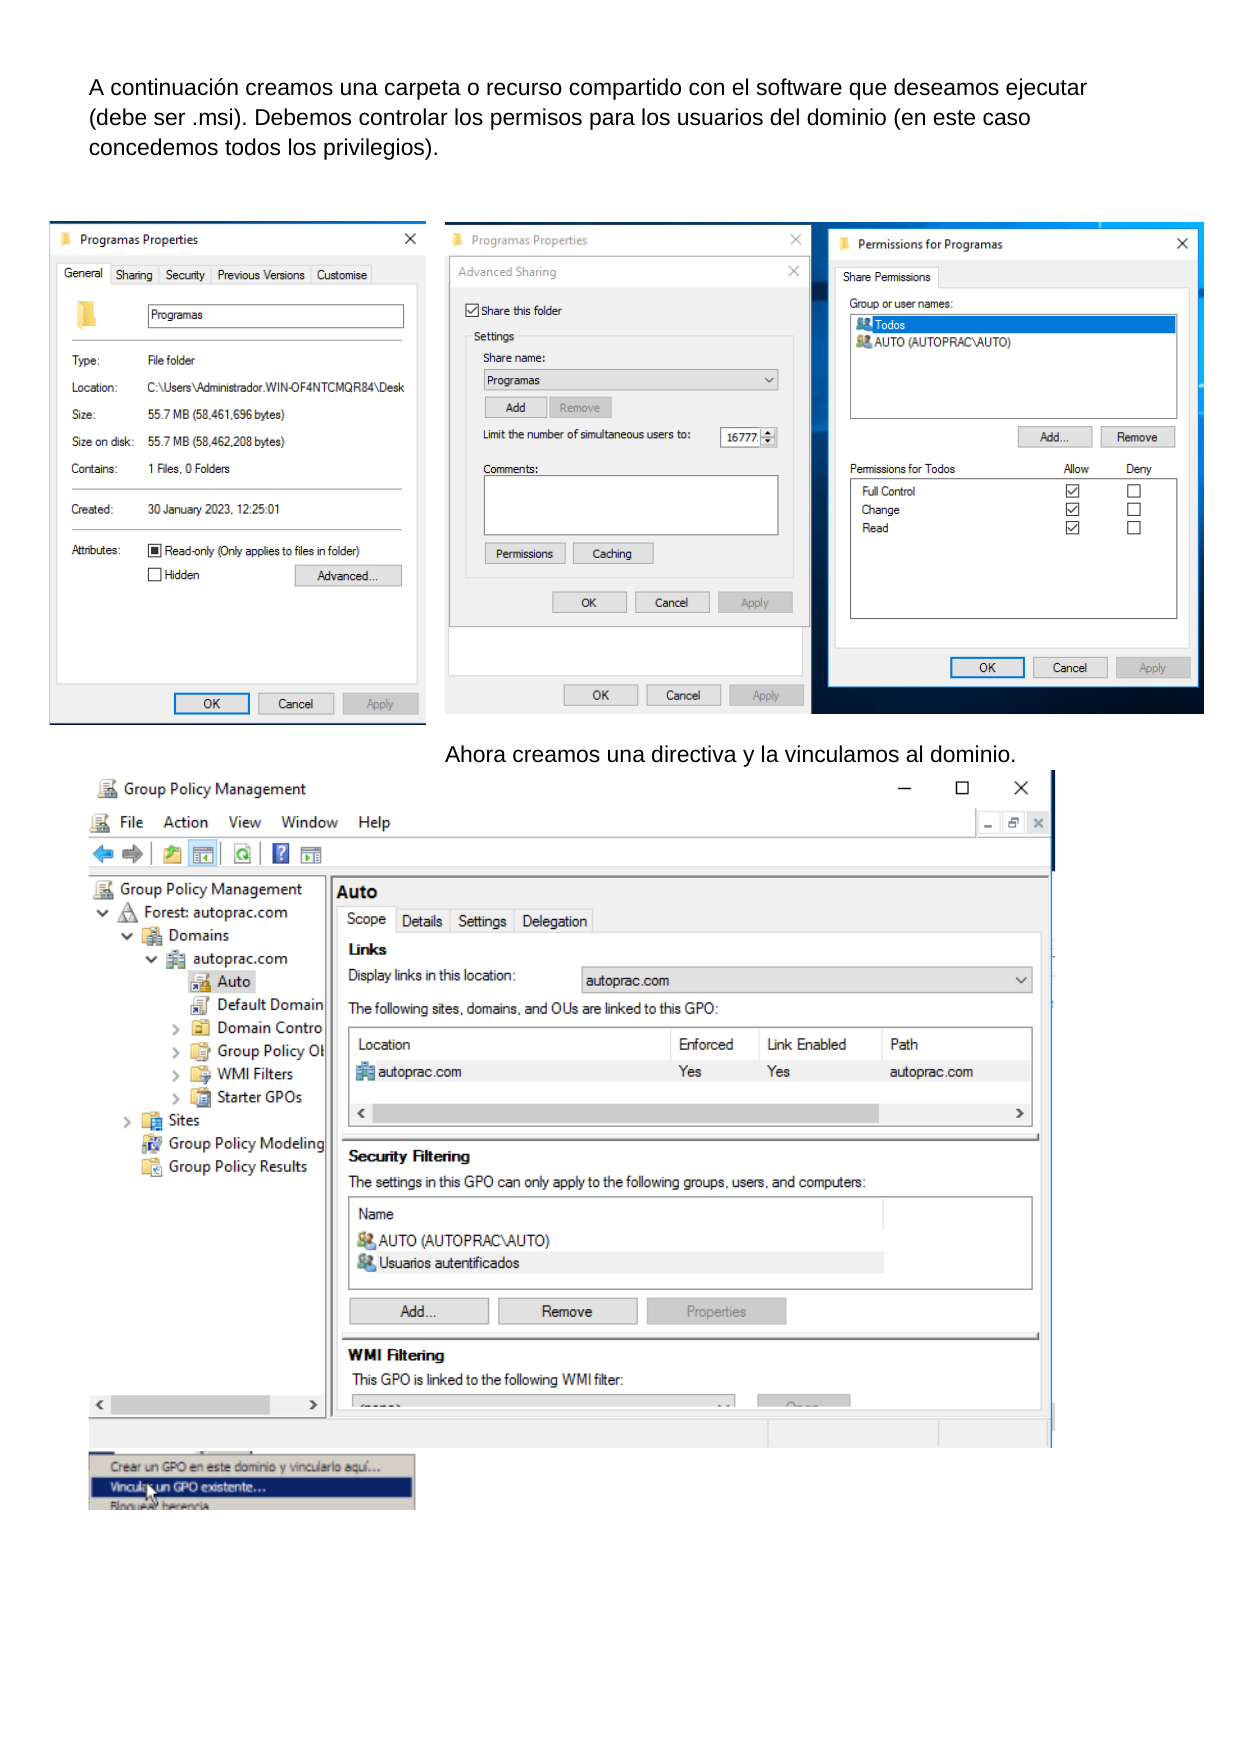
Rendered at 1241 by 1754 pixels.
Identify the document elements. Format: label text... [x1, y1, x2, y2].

picture [88, 1451, 422, 1510]
picture [88, 770, 1056, 1448]
picture [444, 222, 1204, 714]
text A continuación creamos una carpeta o recurso compartido con el software que deseamos ejecutar (debe ser .msi). Debemos controlar los permisos para los usuarios del dominio (en este caso concedemos todos los privilegios). [88, 74, 1152, 161]
picture [49, 221, 426, 725]
